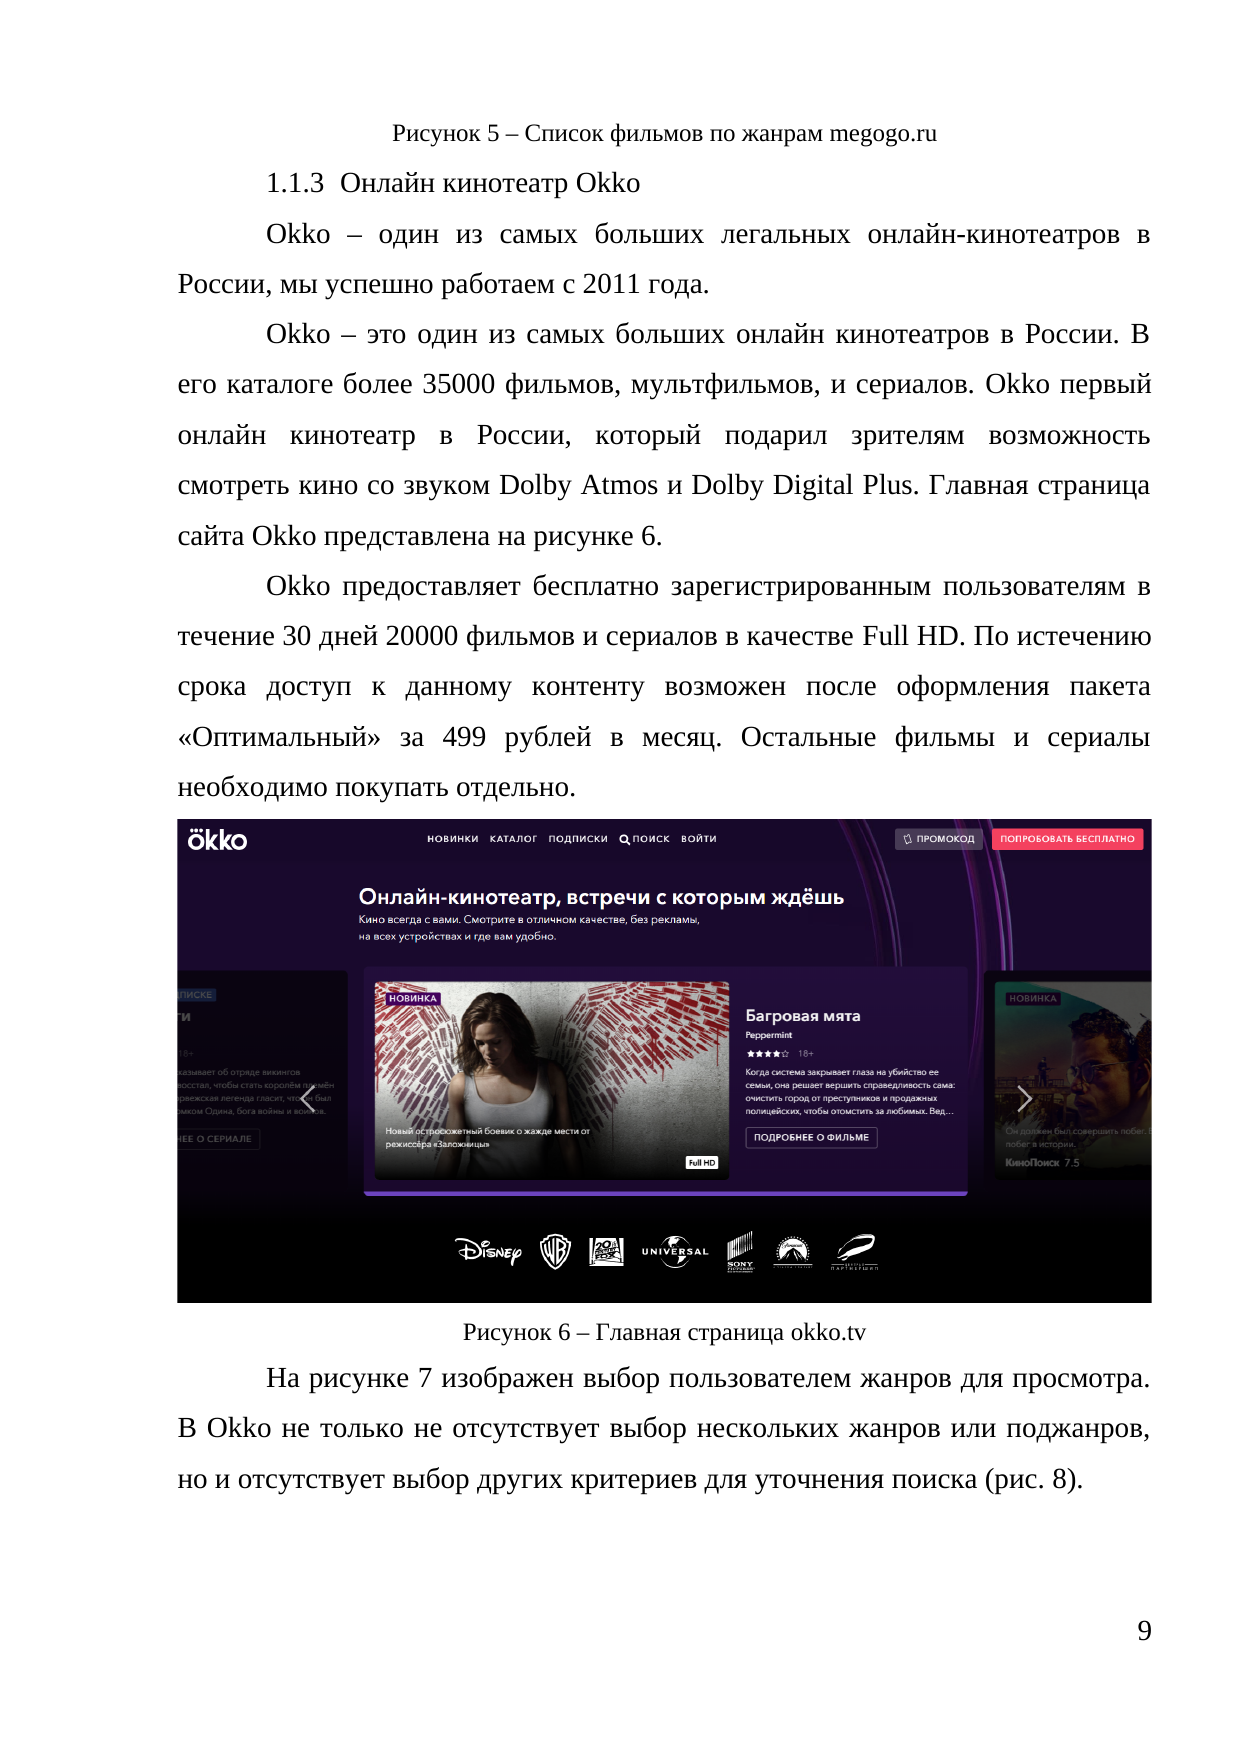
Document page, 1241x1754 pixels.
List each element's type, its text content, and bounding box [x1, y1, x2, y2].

subtitle Онлайн кинотеатр Okko [266, 165, 1152, 199]
text Okko – это один из самых больших онлайн кинотеатров в России. В его каталоге более 35000 фильмов, мультфильмов, и сериалов. Okko первый онлайн кинотеатр в России, который подарил зрителям возможность смотреть кино со звуком Dolby Atmos и Dolby Digital Plus. Главная страница сайта Okko представлена на рисунке 6. [177, 316, 1152, 551]
text Рисунок 5 – Список фильмов по жанрам megogo.ru [177, 118, 1152, 147]
picture [177, 819, 1152, 1303]
text Okko – один из самых больших легальных онлайн-кинотеатров в России, мы успешно работаем с 2011 года. [177, 216, 1152, 299]
text Okko предоставляет бесплатно зарегистрированным пользователям в течение 30 дней 20000 фильмов и сериалов в качестве Full HD. По истечению срока доступ к данному контенту возможен после оформления пакета «Оптимальный» за 499 рублей в месяц. Остальные фильмы и сериалы необходимо покупать отдельно. [177, 568, 1152, 803]
text На рисунке 7 изображен выбор пользователем жанров для просмотра. В Okko не только не отсутствует выбор нескольких жанров или поджанров, но и отсутствует выбор других критериев для уточнения поиска (рис. 8). [177, 1360, 1152, 1494]
text Рисунок 6 – Главная страница okko.tv [177, 1317, 1152, 1346]
